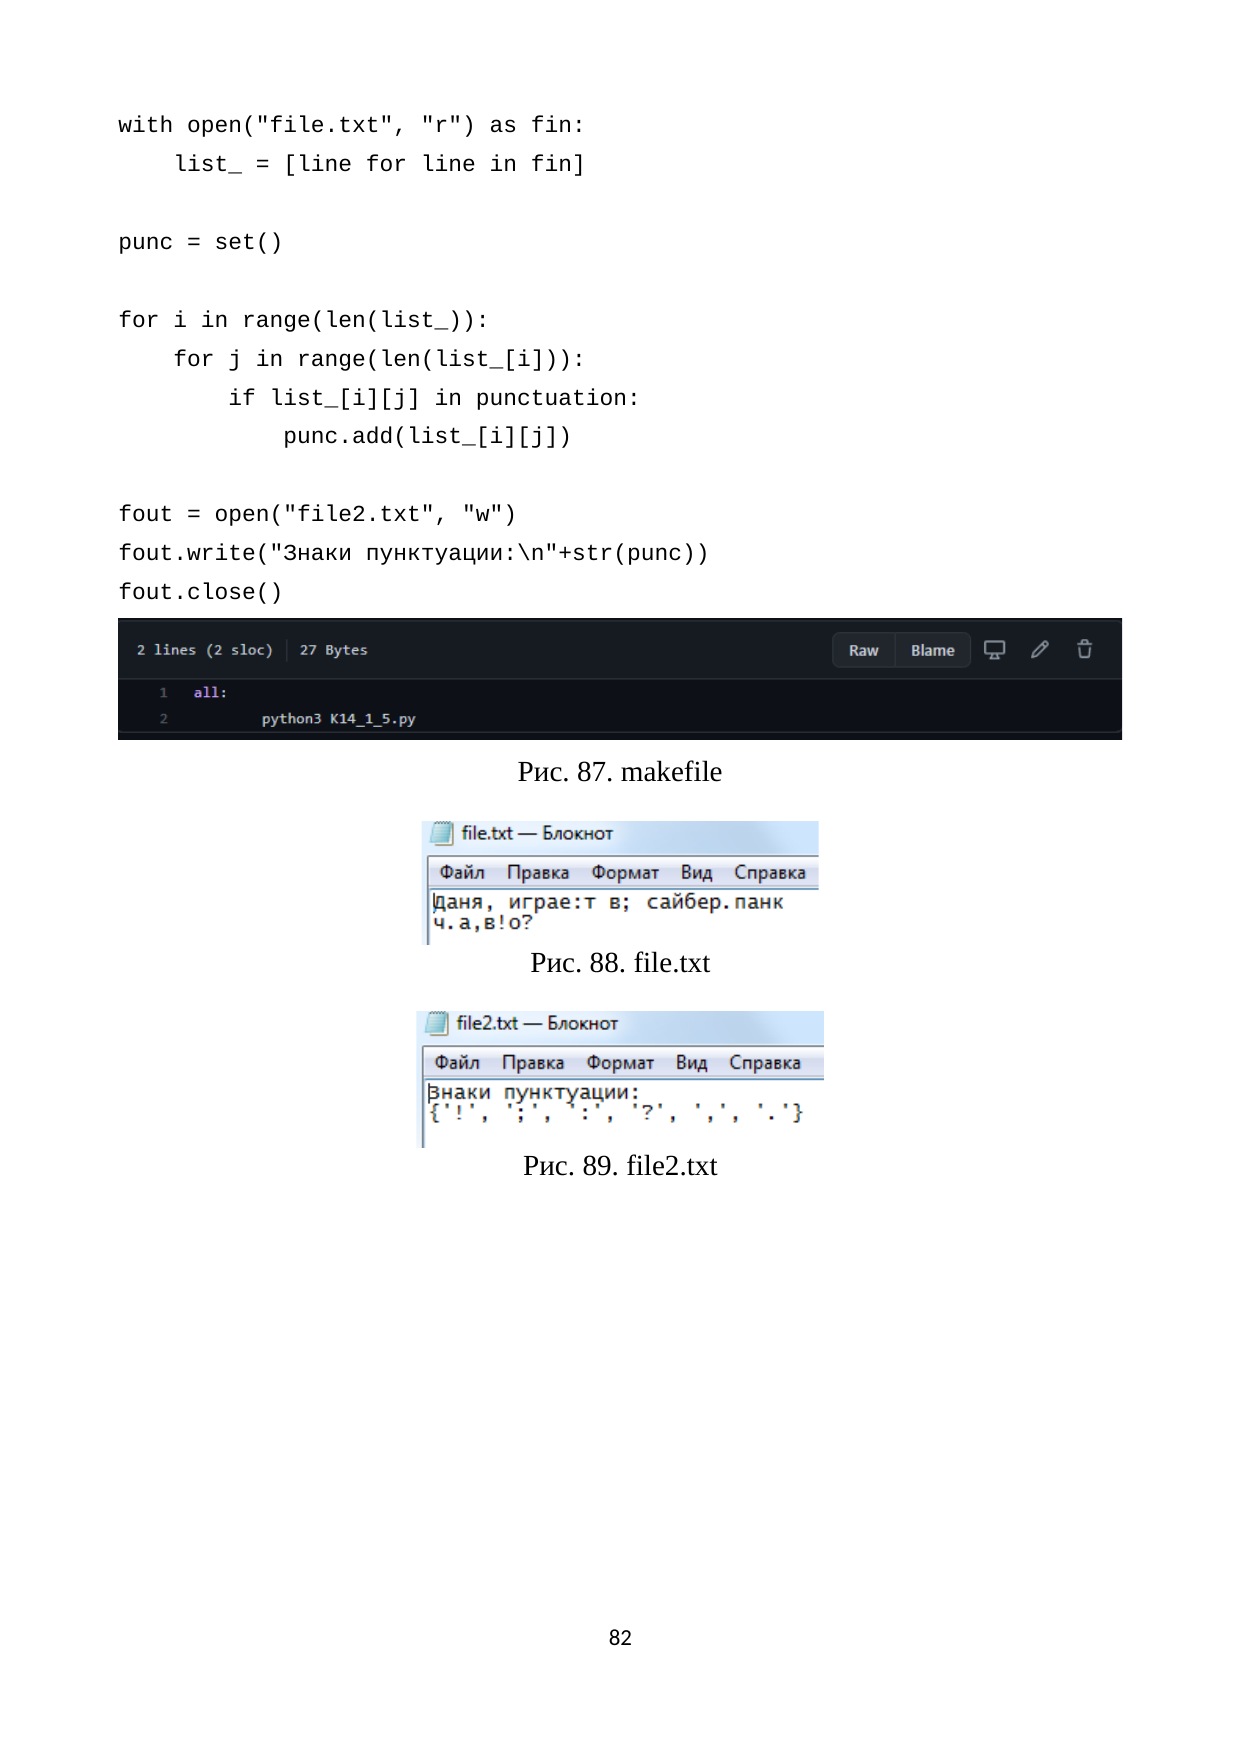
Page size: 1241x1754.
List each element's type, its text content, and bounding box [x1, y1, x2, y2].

picture [421, 821, 819, 945]
text punc.add(list_[i][j]) [118, 425, 1122, 451]
text for j in range(len(list_[i])): [118, 347, 1122, 373]
text fout.close() [118, 580, 1122, 606]
text Рис. 89. file2.txt [118, 1148, 1122, 1181]
text if list_[i][j] in punctuation: [118, 386, 1122, 412]
text Рис. 88. file.txt [118, 945, 1122, 978]
text with open("file.txt", "r") as fin: [118, 114, 1122, 140]
text for i in range(len(list_)): [118, 308, 1122, 334]
text punc = set() [118, 230, 1122, 256]
picture [416, 1011, 824, 1148]
text fout = open("file2.txt", "w") [118, 502, 1122, 528]
text fout.write("Знаки пунктуации:\n"+str(punc)) [118, 541, 1122, 567]
text Рис. 87. makefile [118, 754, 1122, 788]
text list_ = [line for line in fin] [118, 153, 1122, 179]
picture [118, 618, 1123, 740]
